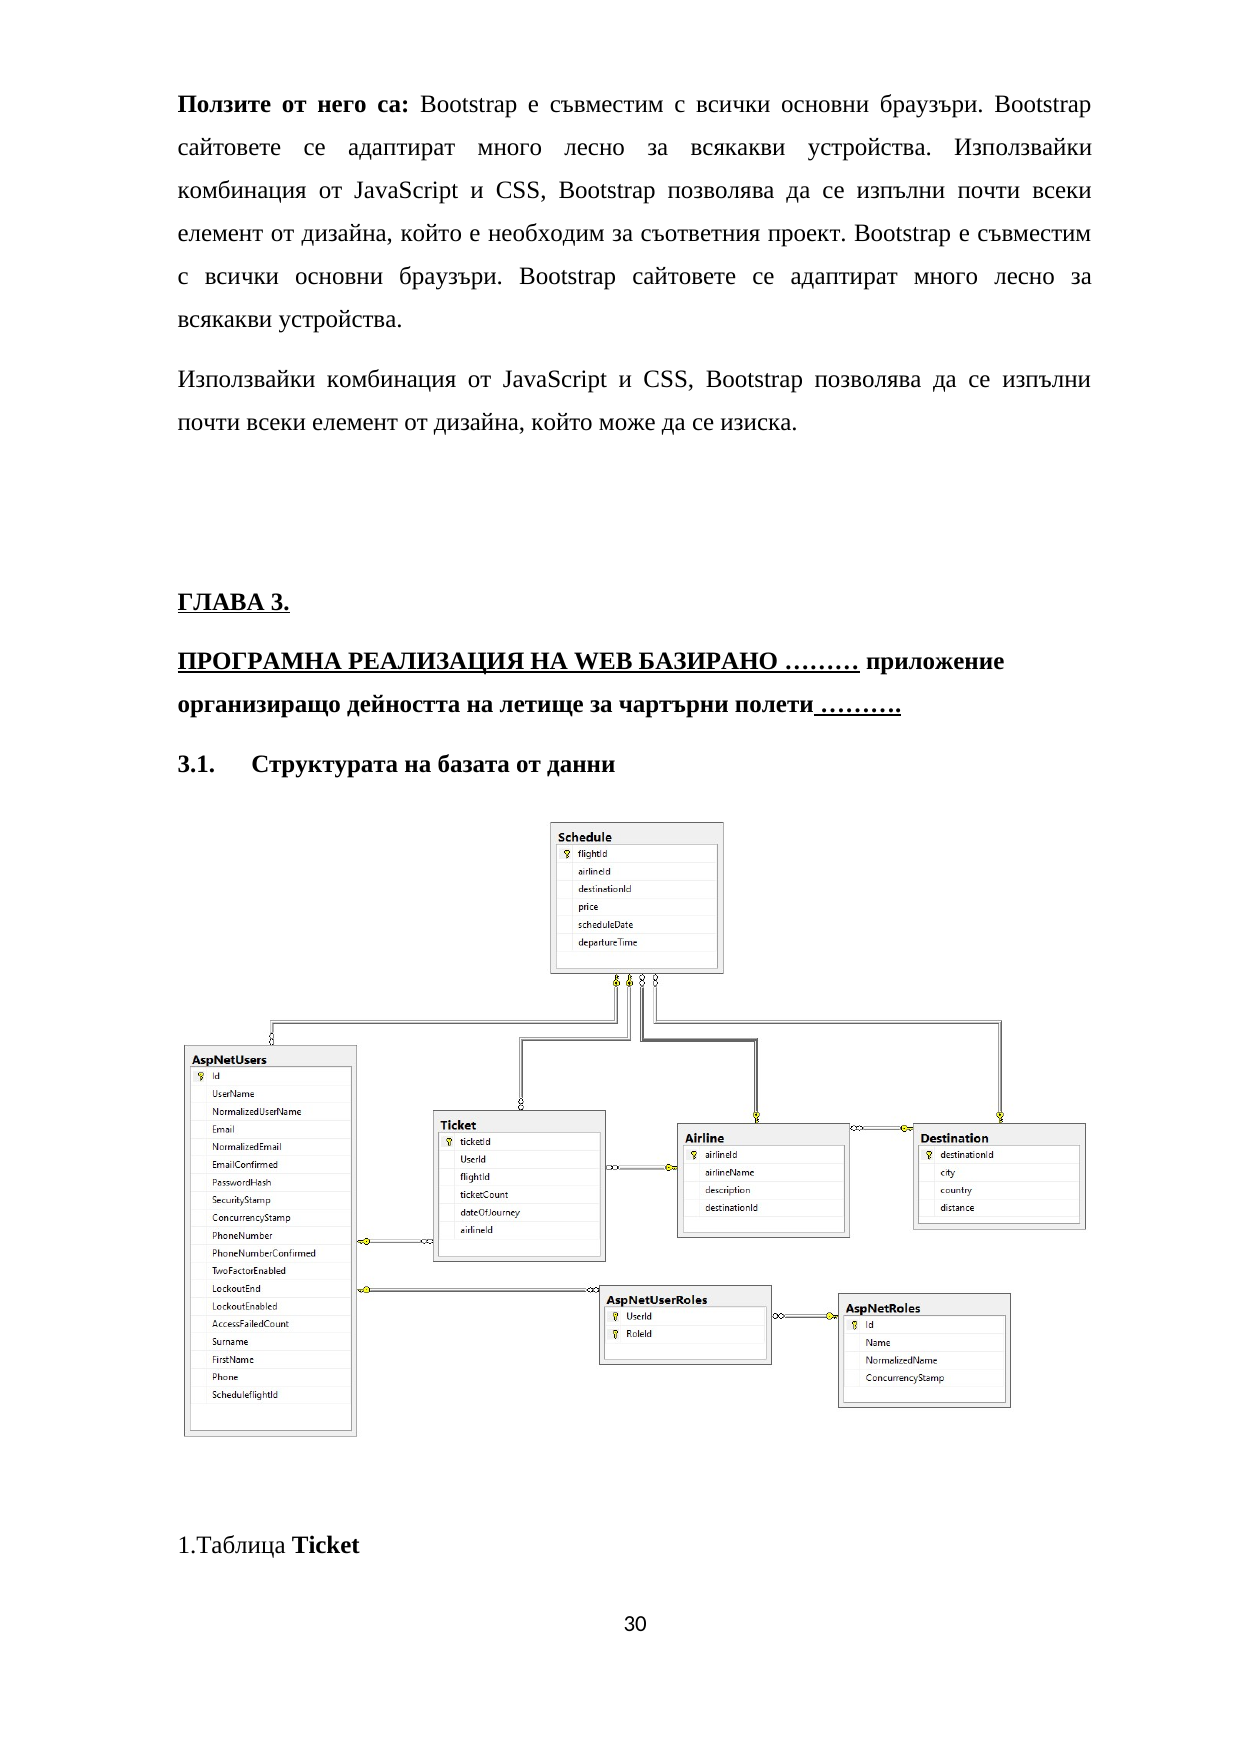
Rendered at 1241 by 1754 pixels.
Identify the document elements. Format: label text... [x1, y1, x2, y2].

text 3.1. Структурата на базата от данни [177, 749, 1092, 778]
picture [177, 809, 1093, 1440]
text ПРОГРАМНА РЕАЛИЗАЦИЯ НА WEB БАЗИРАНО ……… приложение организиращо дейността на летище за чартърни полети ………. [177, 646, 1092, 718]
text 1.Таблица Ticket [177, 1530, 1092, 1559]
text Използвайки комбинация от JavaScript и CSS, Bootstrap позволява да се изпълни почти всеки елемент от дизайна, който може да се изиска. [177, 364, 1092, 436]
text ГЛАВА 3. [177, 587, 1092, 615]
text Ползите от него са: Bootstrap е съвместим с всички основни браузъри. Bootstrap сайтовете се адаптират много лесно за всякакви устройства. Използвайки комбинация от JavaScript и CSS, Bootstrap позволява да се изпълни почти всеки елемент от дизайна, който е необходим за съответния проект. Bootstrap е съвместим с всички основни браузъри. Bootstrap сайтовете се адаптират много лесно за всякакви устройства. [177, 89, 1092, 333]
